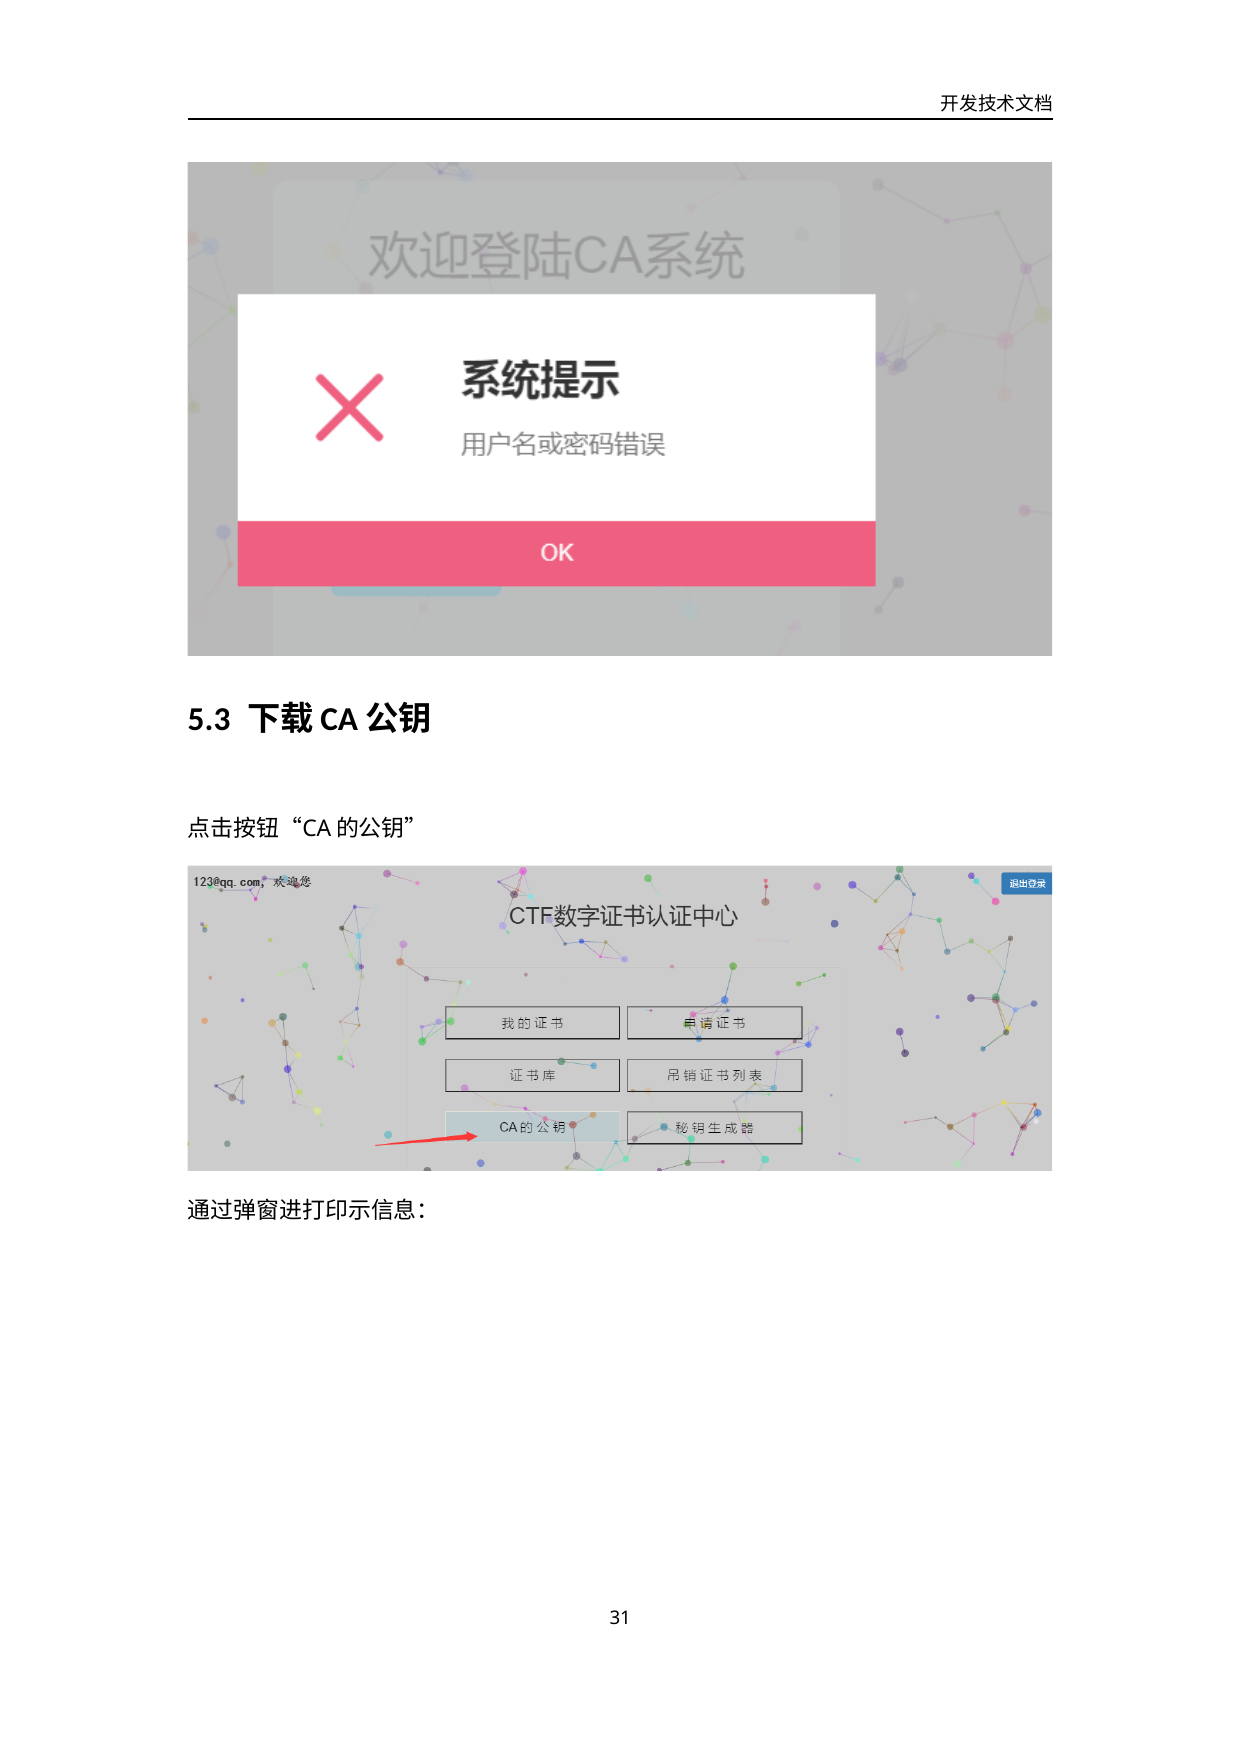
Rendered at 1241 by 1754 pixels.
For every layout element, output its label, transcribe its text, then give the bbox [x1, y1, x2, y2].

text 通过弹窗进打印示信息： [187, 1192, 1053, 1225]
subtitle 下载CA公钥 [187, 683, 1053, 748]
picture [187, 864, 1053, 1171]
text 点击按钮“CA的公钥” [187, 810, 1053, 843]
picture [187, 162, 1053, 656]
